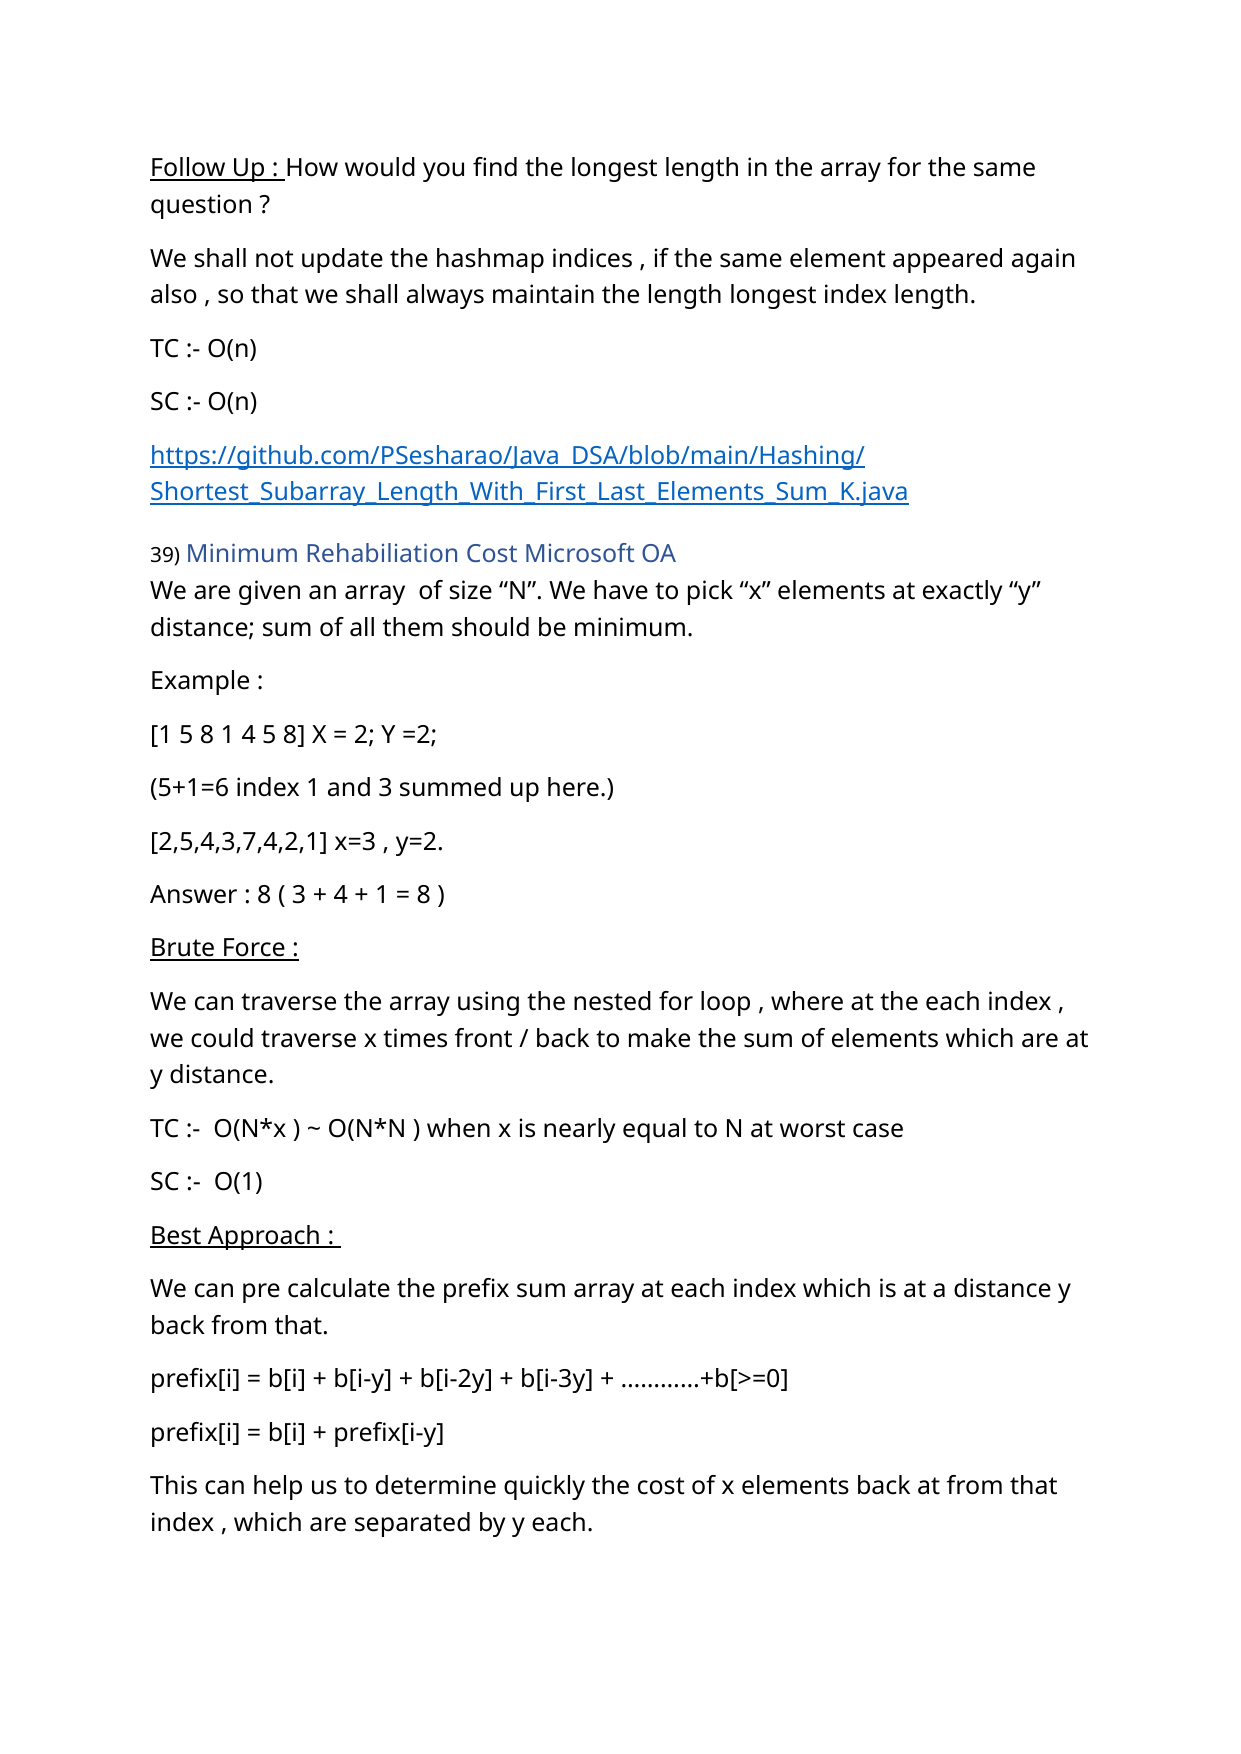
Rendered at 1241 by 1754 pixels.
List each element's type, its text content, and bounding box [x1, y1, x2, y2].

text prefix[i] = b[i] + prefix[i-y] [150, 1414, 1090, 1448]
text This can help us to determine quickly the cost of x elements back at from that index , which are separated by y each. [150, 1468, 1090, 1539]
text (5+1=6 index 1 and 3 summed up here.) [150, 770, 1090, 804]
subtitle Minimum Rehabiliation Cost Microsoft OA [150, 536, 1090, 570]
text We can traverse the array using the nested for loop , where at the each index , we could traverse x times front / back to make the sum of elements which are at y distance. [150, 983, 1090, 1091]
text We are given an array of size “N”. We have to pick “x” elements at exactly “y” distance; sum of all them should be minimum. [150, 573, 1090, 643]
text prefix[i] = b[i] + b[i-y] + b[i-2y] + b[i-3y] + …………+b[>=0] [150, 1361, 1090, 1395]
text Best Approach : [150, 1217, 1090, 1251]
text SC :- O(n) [150, 384, 1090, 418]
text We can pre calculate the prefix sum array at each index which is at a distance y back from that. [150, 1271, 1090, 1342]
text [2,5,4,3,7,4,2,1] x=3 , y=2. [150, 823, 1090, 857]
text We shall not update the hashmap indices , if the same element appeared again also , so that we shall always maintain the length longest index length. [150, 240, 1090, 311]
text [1 5 8 1 4 5 8] X = 2; Y =2; [150, 716, 1090, 750]
text Follow Up : How would you find the longest length in the array for the same question ? [150, 150, 1090, 221]
text Example : [150, 663, 1090, 697]
text Answer : 8 ( 3 + 4 + 1 = 8 ) [150, 877, 1090, 911]
text TC :- O(N*x ) ~ O(N*N ) when x is nearly equal to N at worst case [150, 1110, 1090, 1144]
text SC :- O(1) [150, 1164, 1090, 1198]
text TC :- O(n) [150, 330, 1090, 364]
text Brute Force : [150, 930, 1090, 964]
text https://github.com/PSesharao/Java_DSA/blob/main/Hashing/Shortest_Subarray_Length_With_First_Last_Elements_Sum_K.java [150, 437, 1090, 508]
